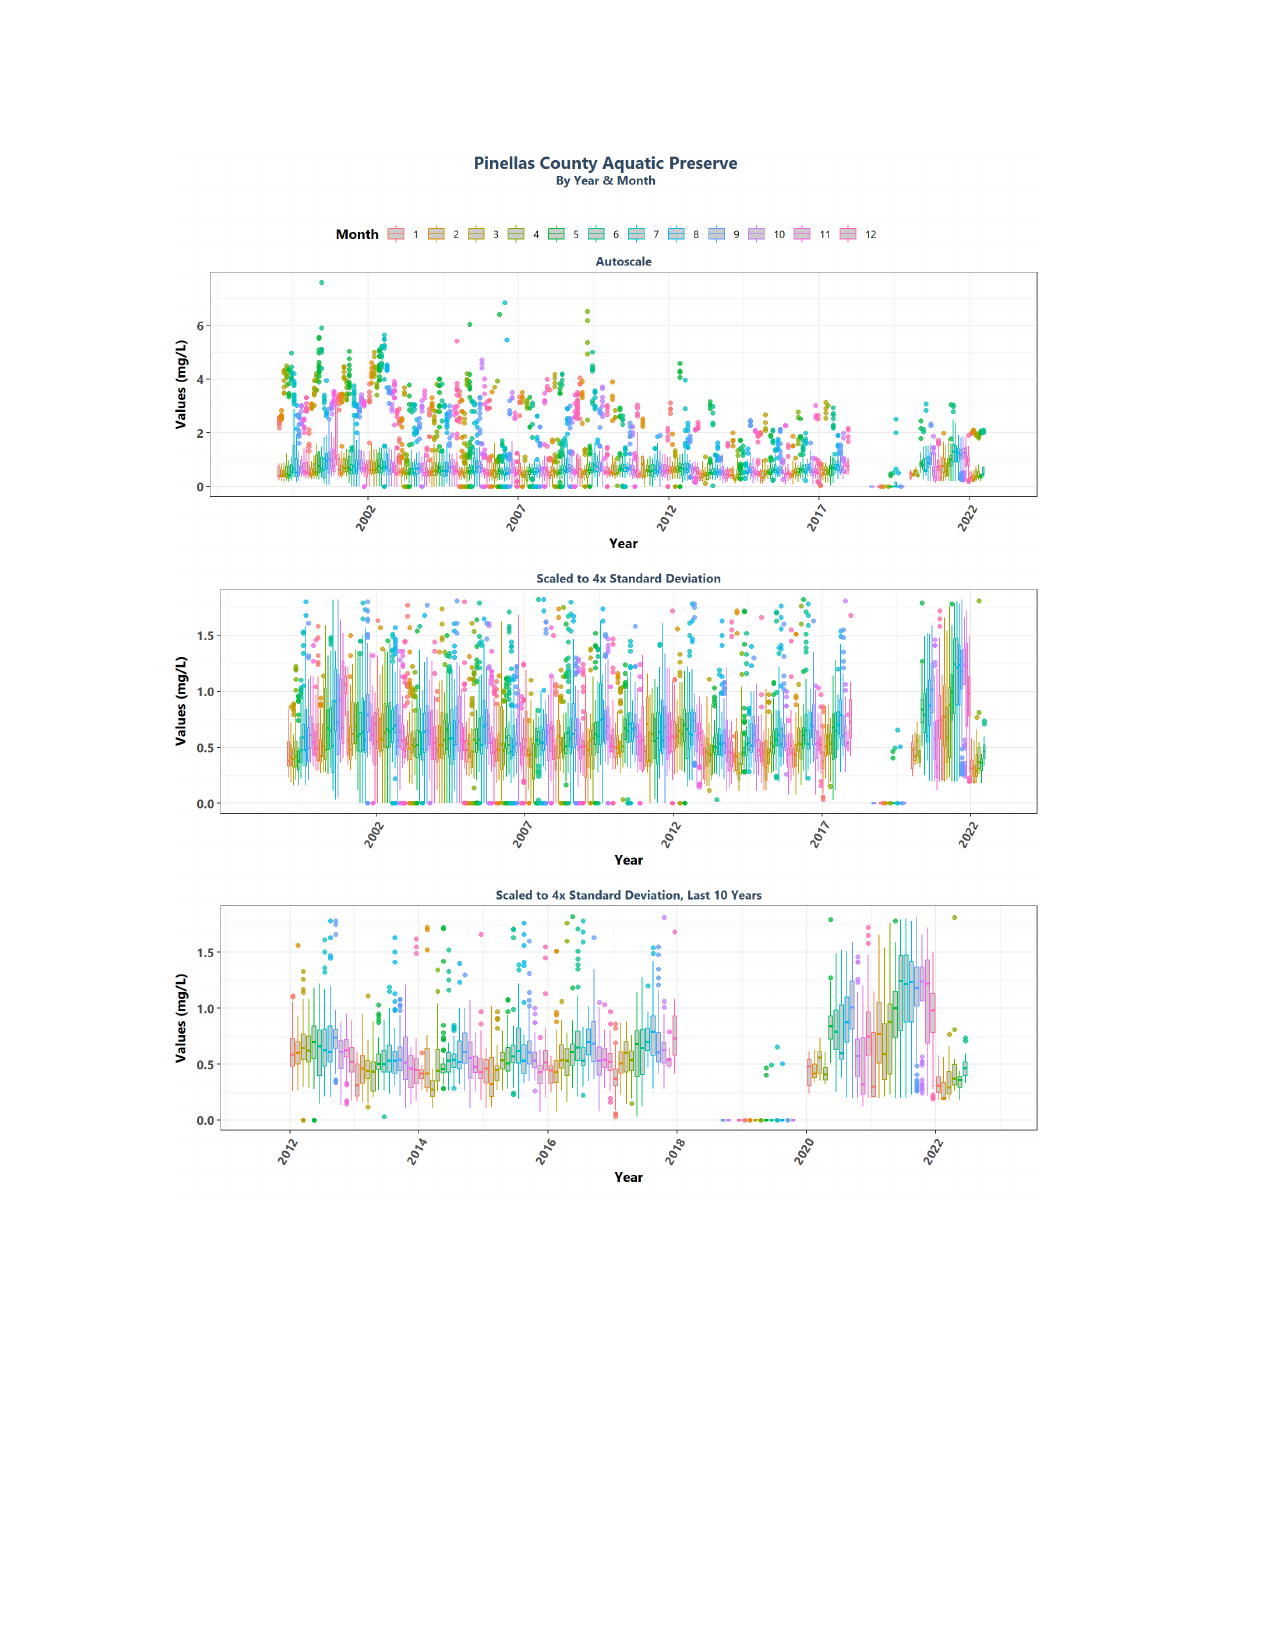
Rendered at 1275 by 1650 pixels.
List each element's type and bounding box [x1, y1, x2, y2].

picture [168, 150, 1044, 1200]
